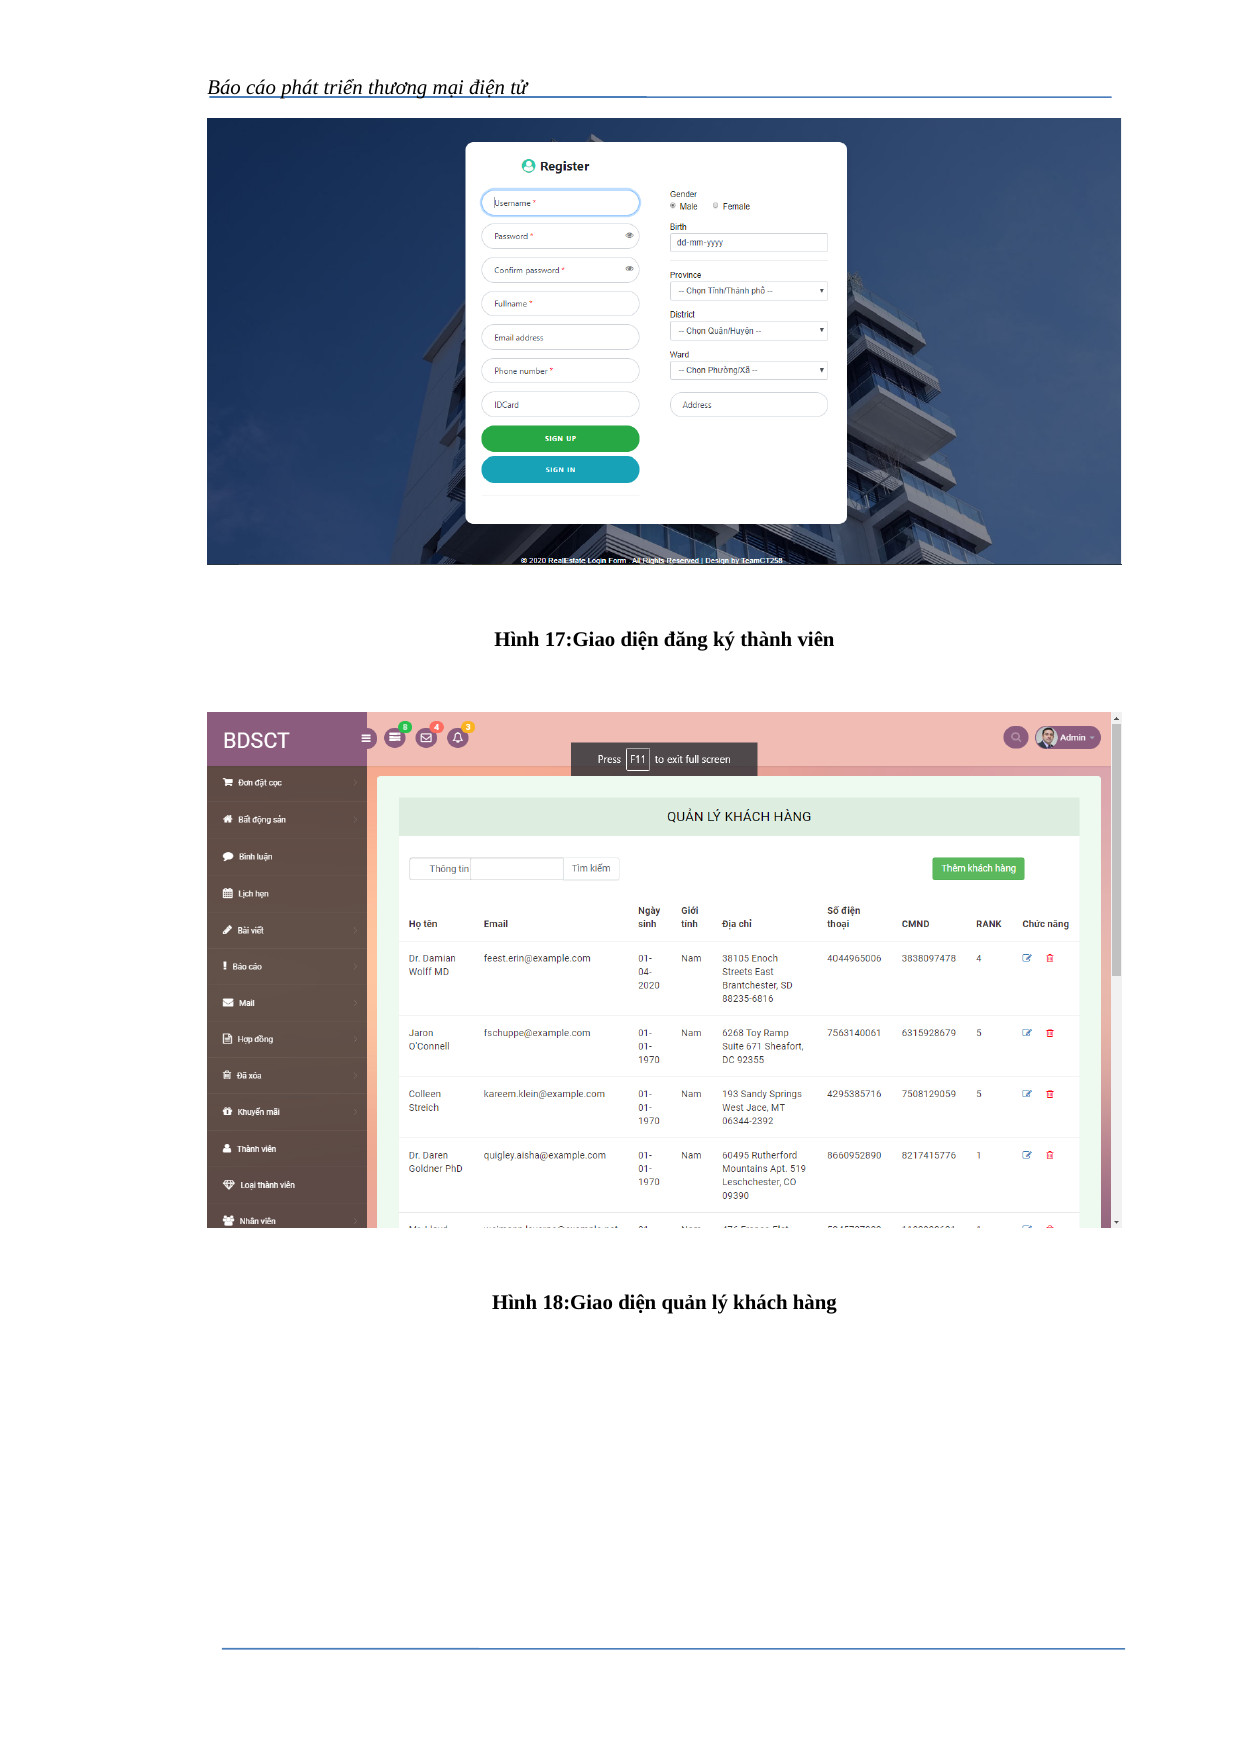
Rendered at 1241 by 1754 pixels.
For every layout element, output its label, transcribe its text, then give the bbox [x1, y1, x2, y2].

text Hình 17:Giao diện đăng ký thành viên [207, 626, 1122, 651]
text Hình 18:Giao diện quản lý khách hàng [207, 1289, 1122, 1314]
picture [207, 712, 1122, 1228]
picture [207, 118, 1122, 565]
